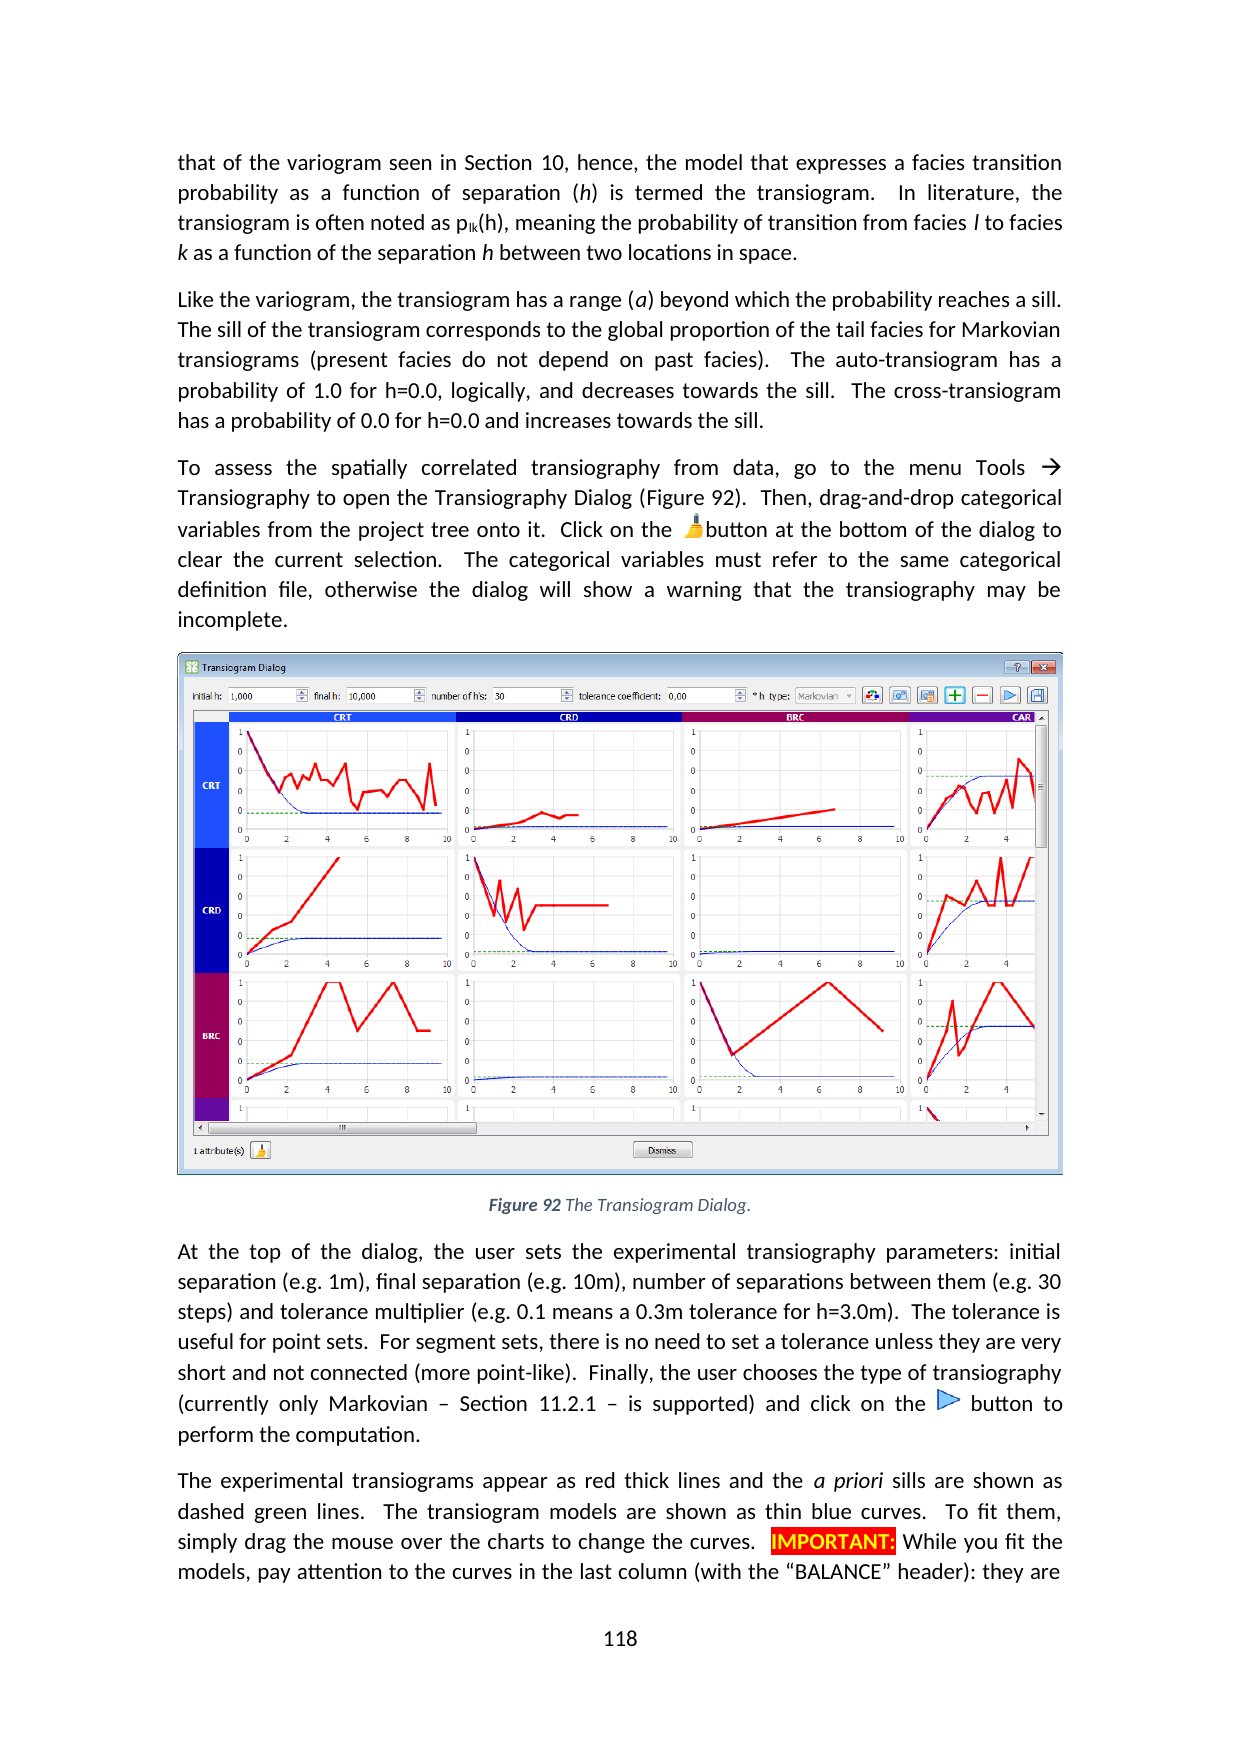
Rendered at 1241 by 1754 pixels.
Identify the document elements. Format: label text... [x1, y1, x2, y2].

text At the top of the dialog, the user sets the experimental transiography parameters: initial separation (e.g. 1m), final separation (e.g. 10m), number of separations between them (e.g. 30 steps) and tolerance multiplier (e.g. 0.1 means a 0.3m tolerance for h=3.0m). The tolerance is useful for point sets. For segment sets, there is no need to set a tolerance unless they are very short and not connected (more point-like). Finally, the user chooses the type of transiography (currently only Markovian – Section 11.2.1 – is supported) and click on the button to perform the computation. [177, 1237, 1063, 1448]
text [177, 148, 1063, 266]
text Like the variogram, the transiogram has a range (a) beyond which the probability reaches a sill. The sill of the transiogram corresponds to the global proportion of the tail facies for Markovian transiograms (present facies do not depend on past facies). The auto-transiogram has a probability of 1.0 for h=0.0, logically, and decreases towards the sill. The cross-transiogram has a probability of 0.0 for h=0.0 and increases towards the sill. [177, 285, 1063, 434]
picture [936, 1387, 961, 1412]
picture [177, 652, 1063, 1175]
text Figure 92 The Transiogram Dialog. [177, 1193, 1063, 1216]
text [177, 1467, 1063, 1585]
text To assess the spatially correlated transiography from data, go to the menu Tools Transiography to open the Transiography Dialog (Figure 92). Then, drag-and-drop categorical variables from the project tree onto it. Click on the button at the bottom of the dialog to clear the current selection. The categorical variables must refer to the same categorical definition file, otherwise the dialog will show a warning that the transiography may be incomplete. [177, 453, 1063, 634]
picture [681, 513, 705, 538]
